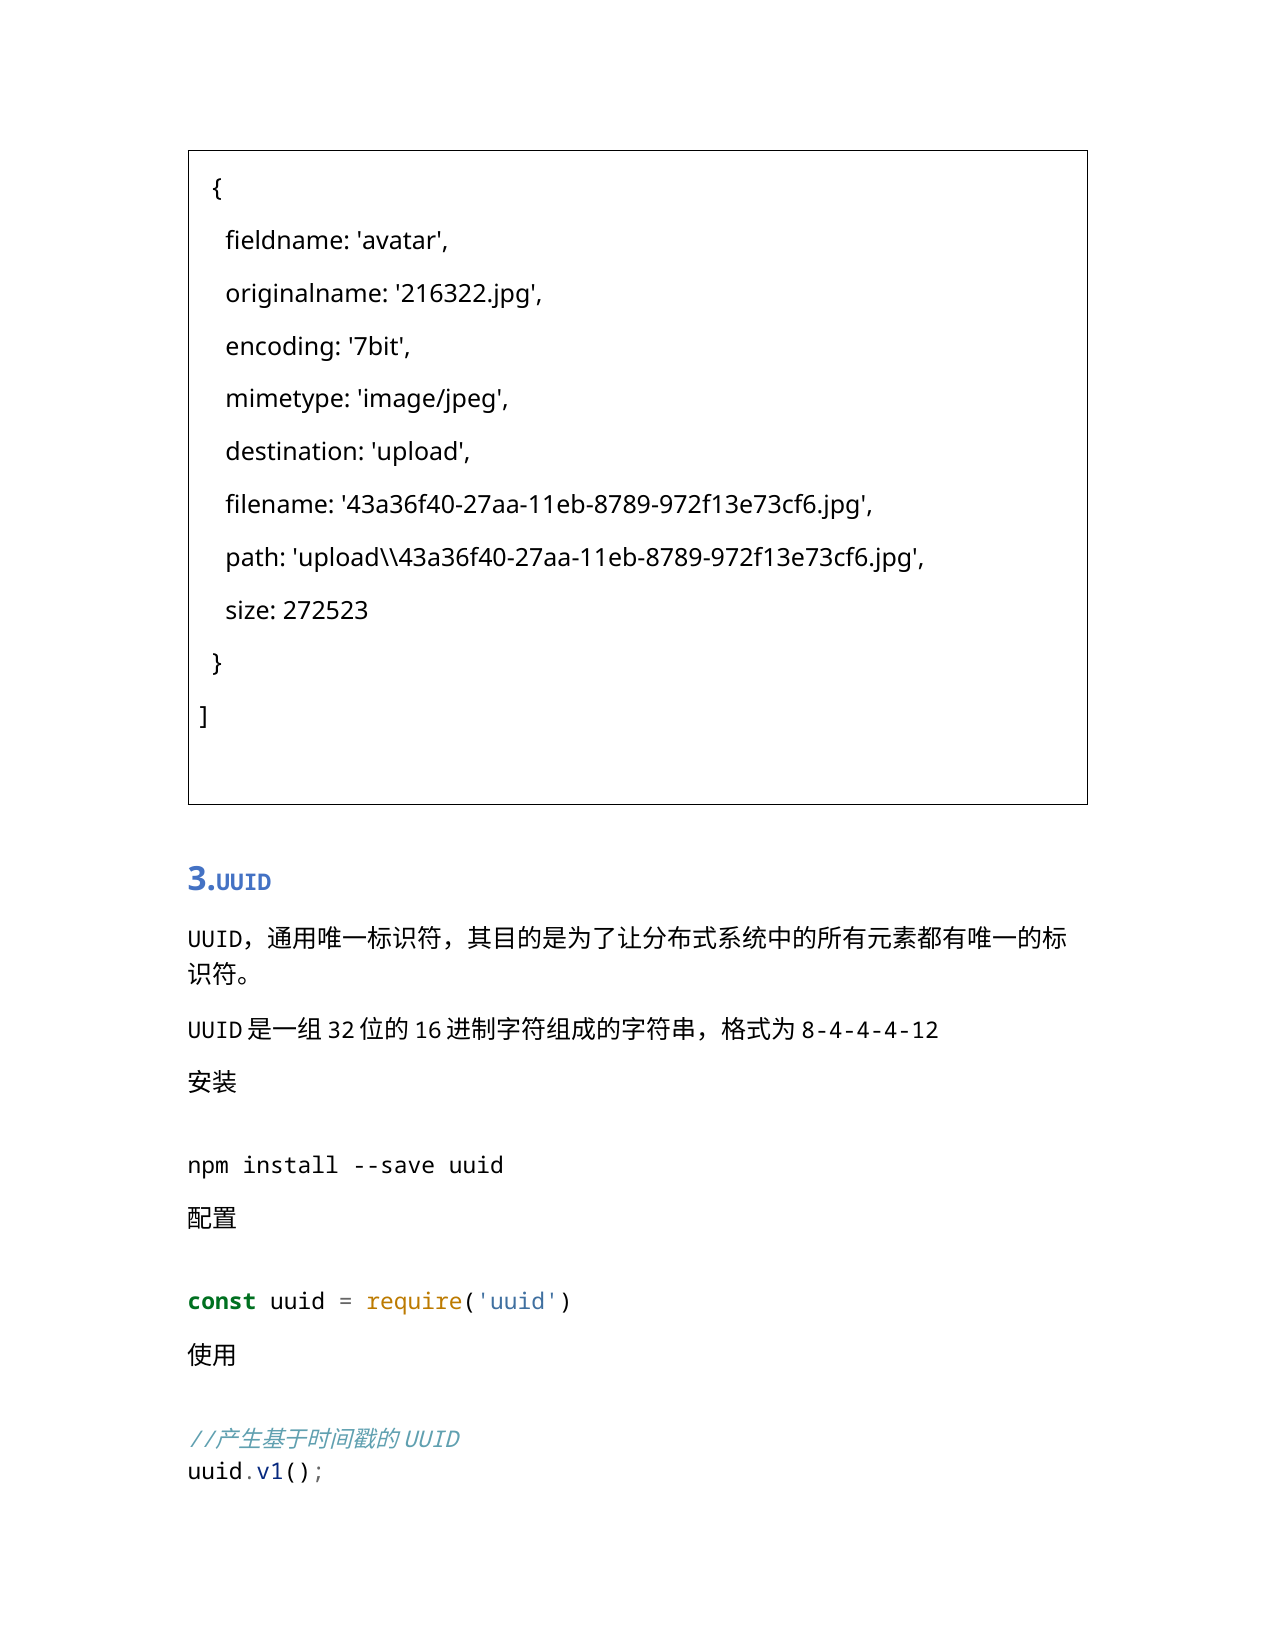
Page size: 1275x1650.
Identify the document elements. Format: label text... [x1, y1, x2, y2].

text UUID是一组32位的16进制字符组成的字符串，格式为8-4-4-4-12 [187, 1010, 1087, 1046]
text 配置 [187, 1201, 1087, 1235]
text npm install --save uuid [187, 1118, 1087, 1180]
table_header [189, 151, 1087, 803]
text 安装 [187, 1065, 1087, 1099]
text const uuid = require('uuid') [187, 1254, 1087, 1316]
text UUID，通用唯一标识符，其目的是为了让分布式系统中的所有元素都有唯一的标识符。 [187, 919, 1087, 991]
subtitle 3.UUID [187, 854, 1087, 900]
text 使用 [187, 1337, 1087, 1371]
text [187, 1390, 1087, 1486]
